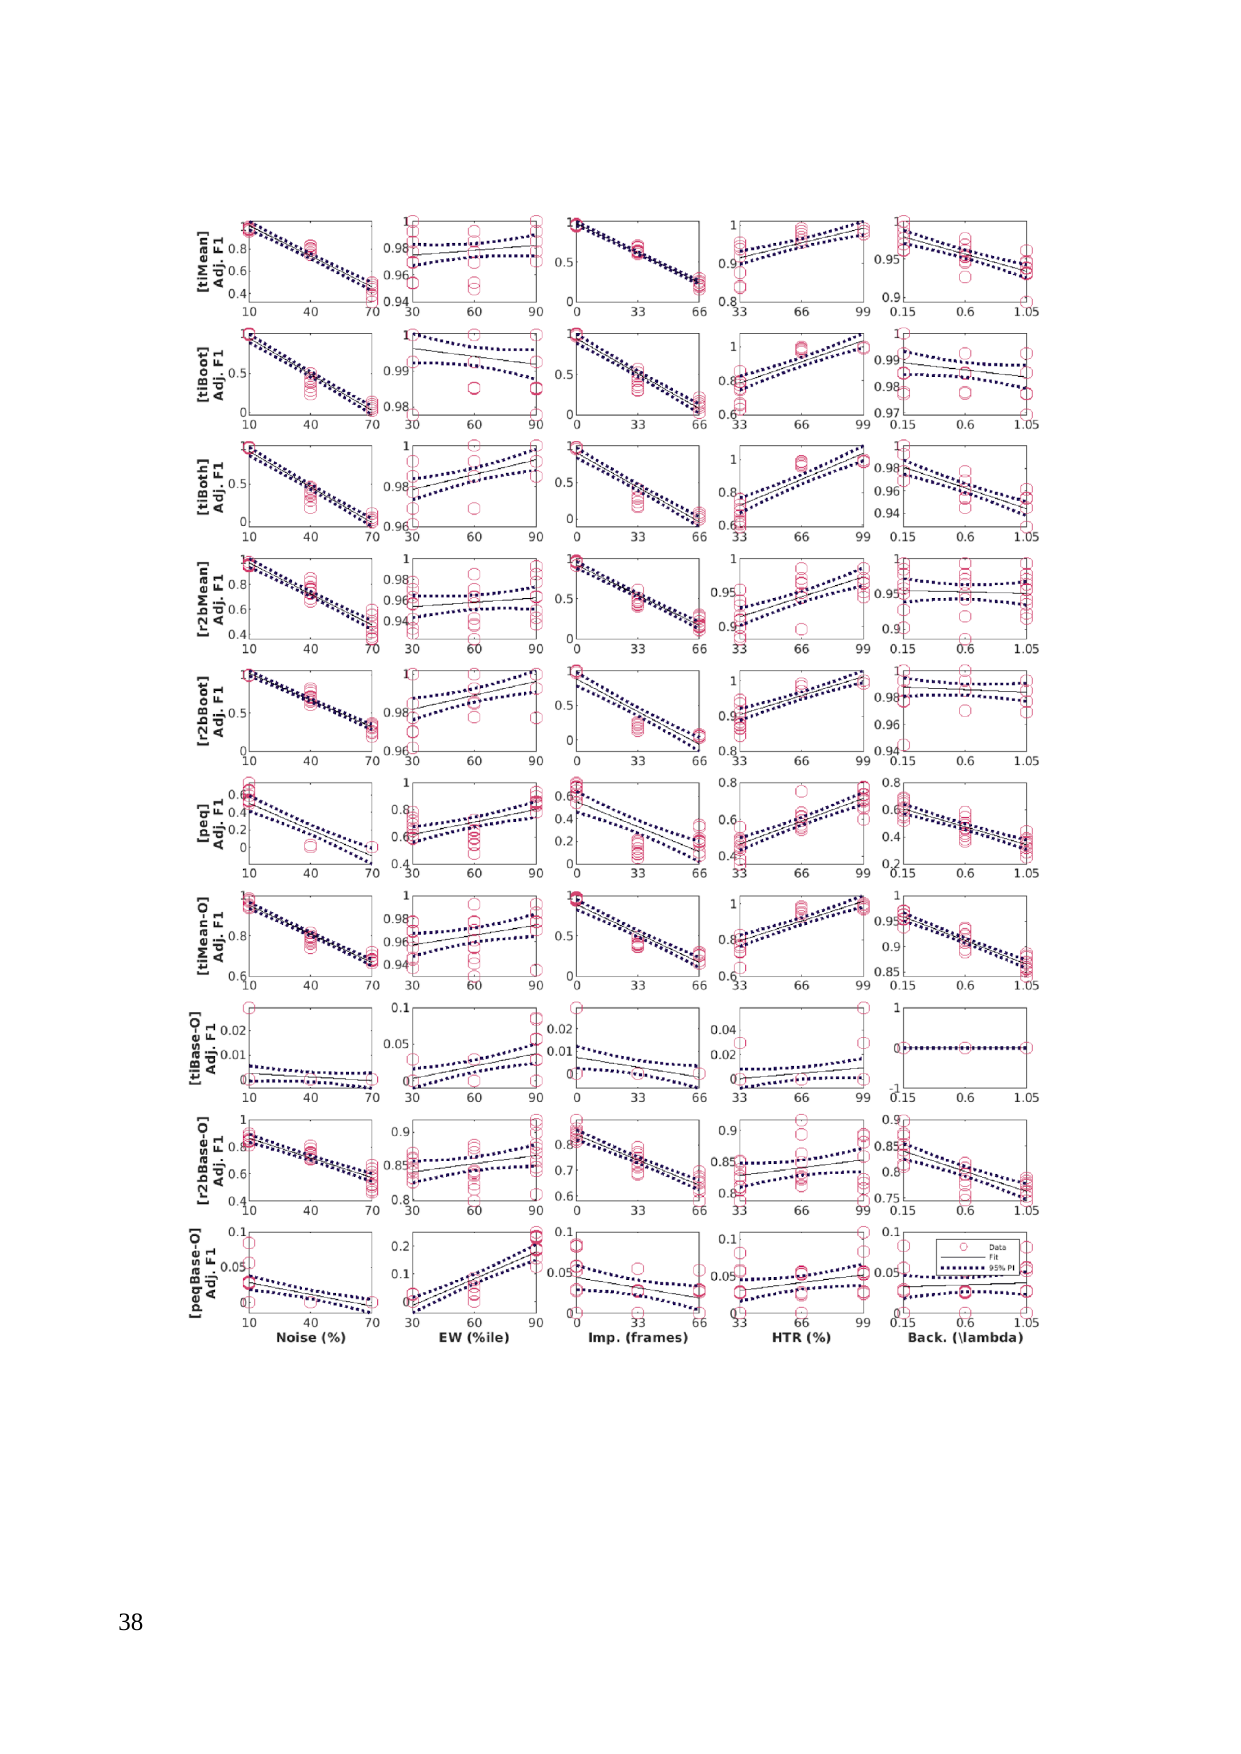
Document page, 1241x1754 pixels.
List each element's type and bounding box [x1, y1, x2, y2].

picture [118, 175, 1122, 1373]
